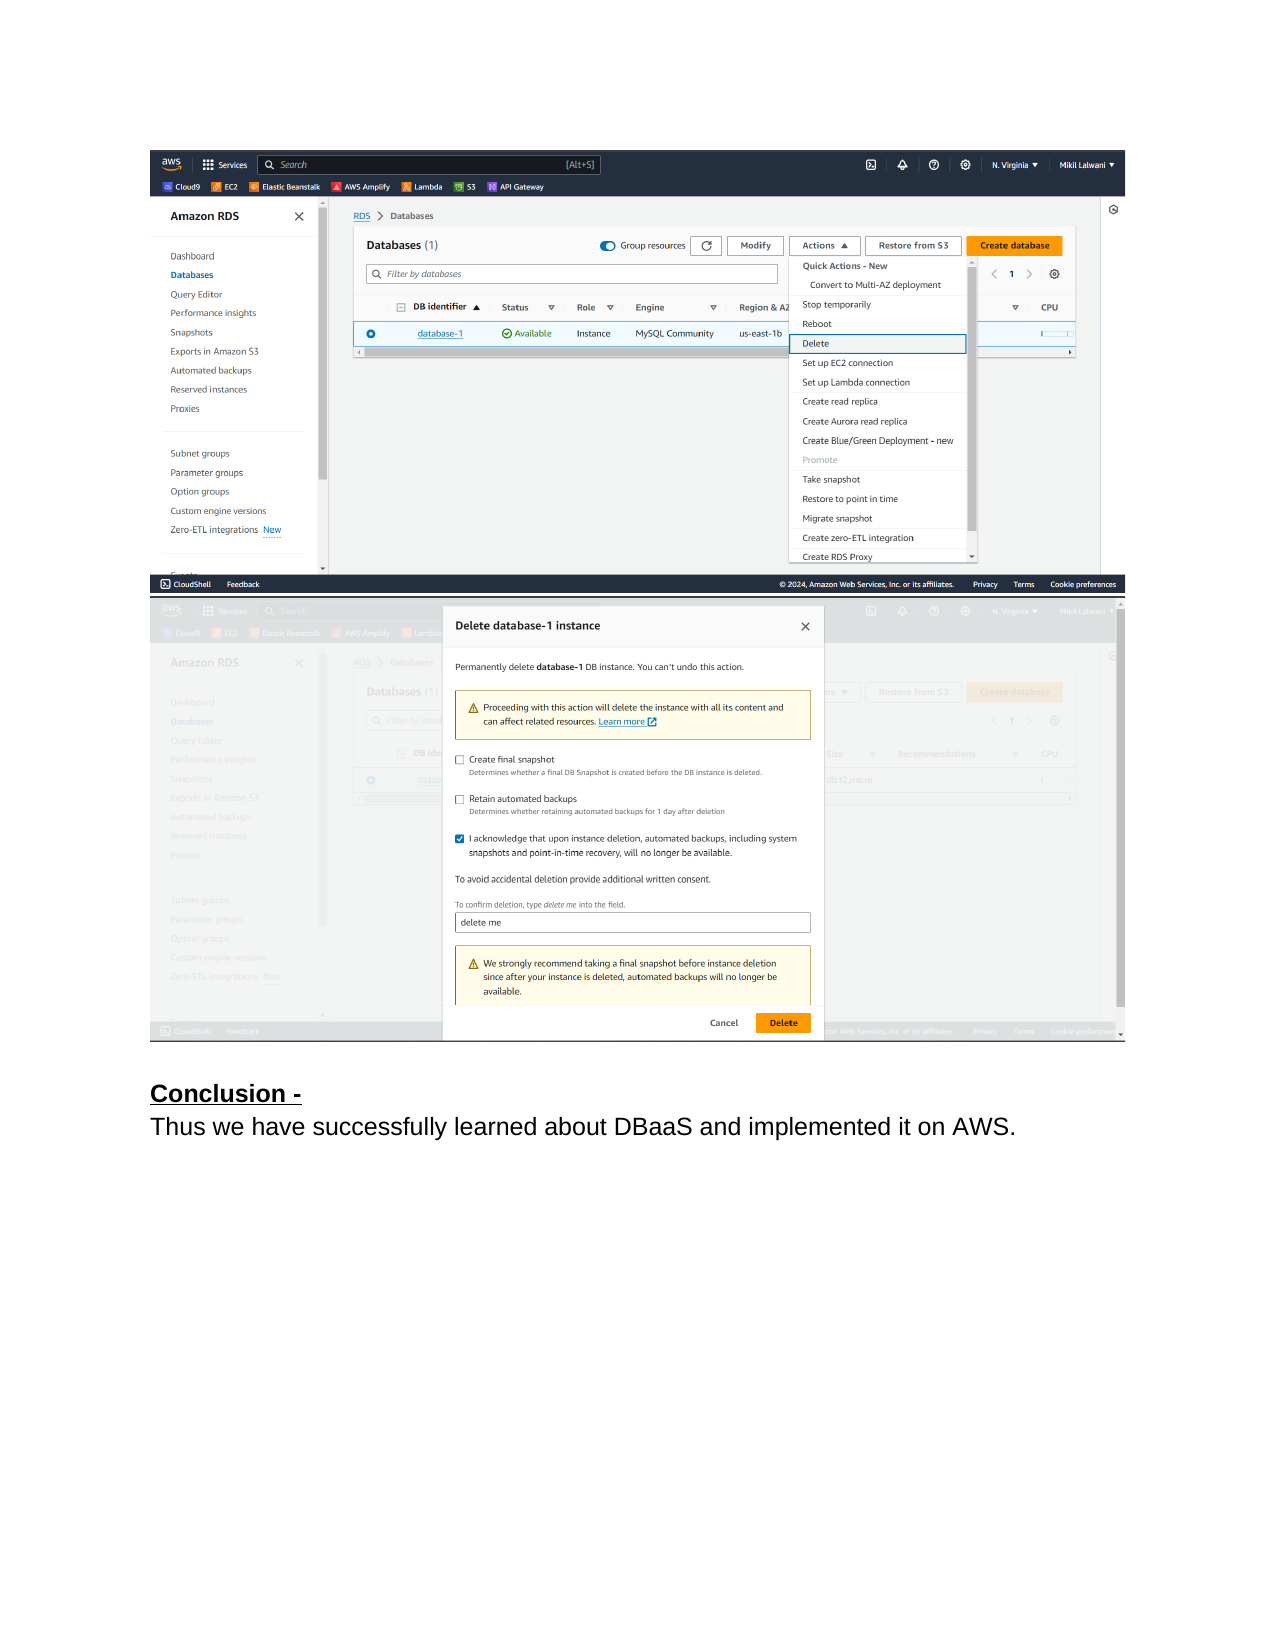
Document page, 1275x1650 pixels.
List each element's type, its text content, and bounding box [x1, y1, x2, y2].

picture [150, 150, 1125, 593]
picture [150, 596, 1125, 1042]
text Thus we have successfully learned about DBaaS and implemented it on AWS. [150, 1112, 1125, 1141]
text Conclusion - [150, 1079, 1125, 1107]
